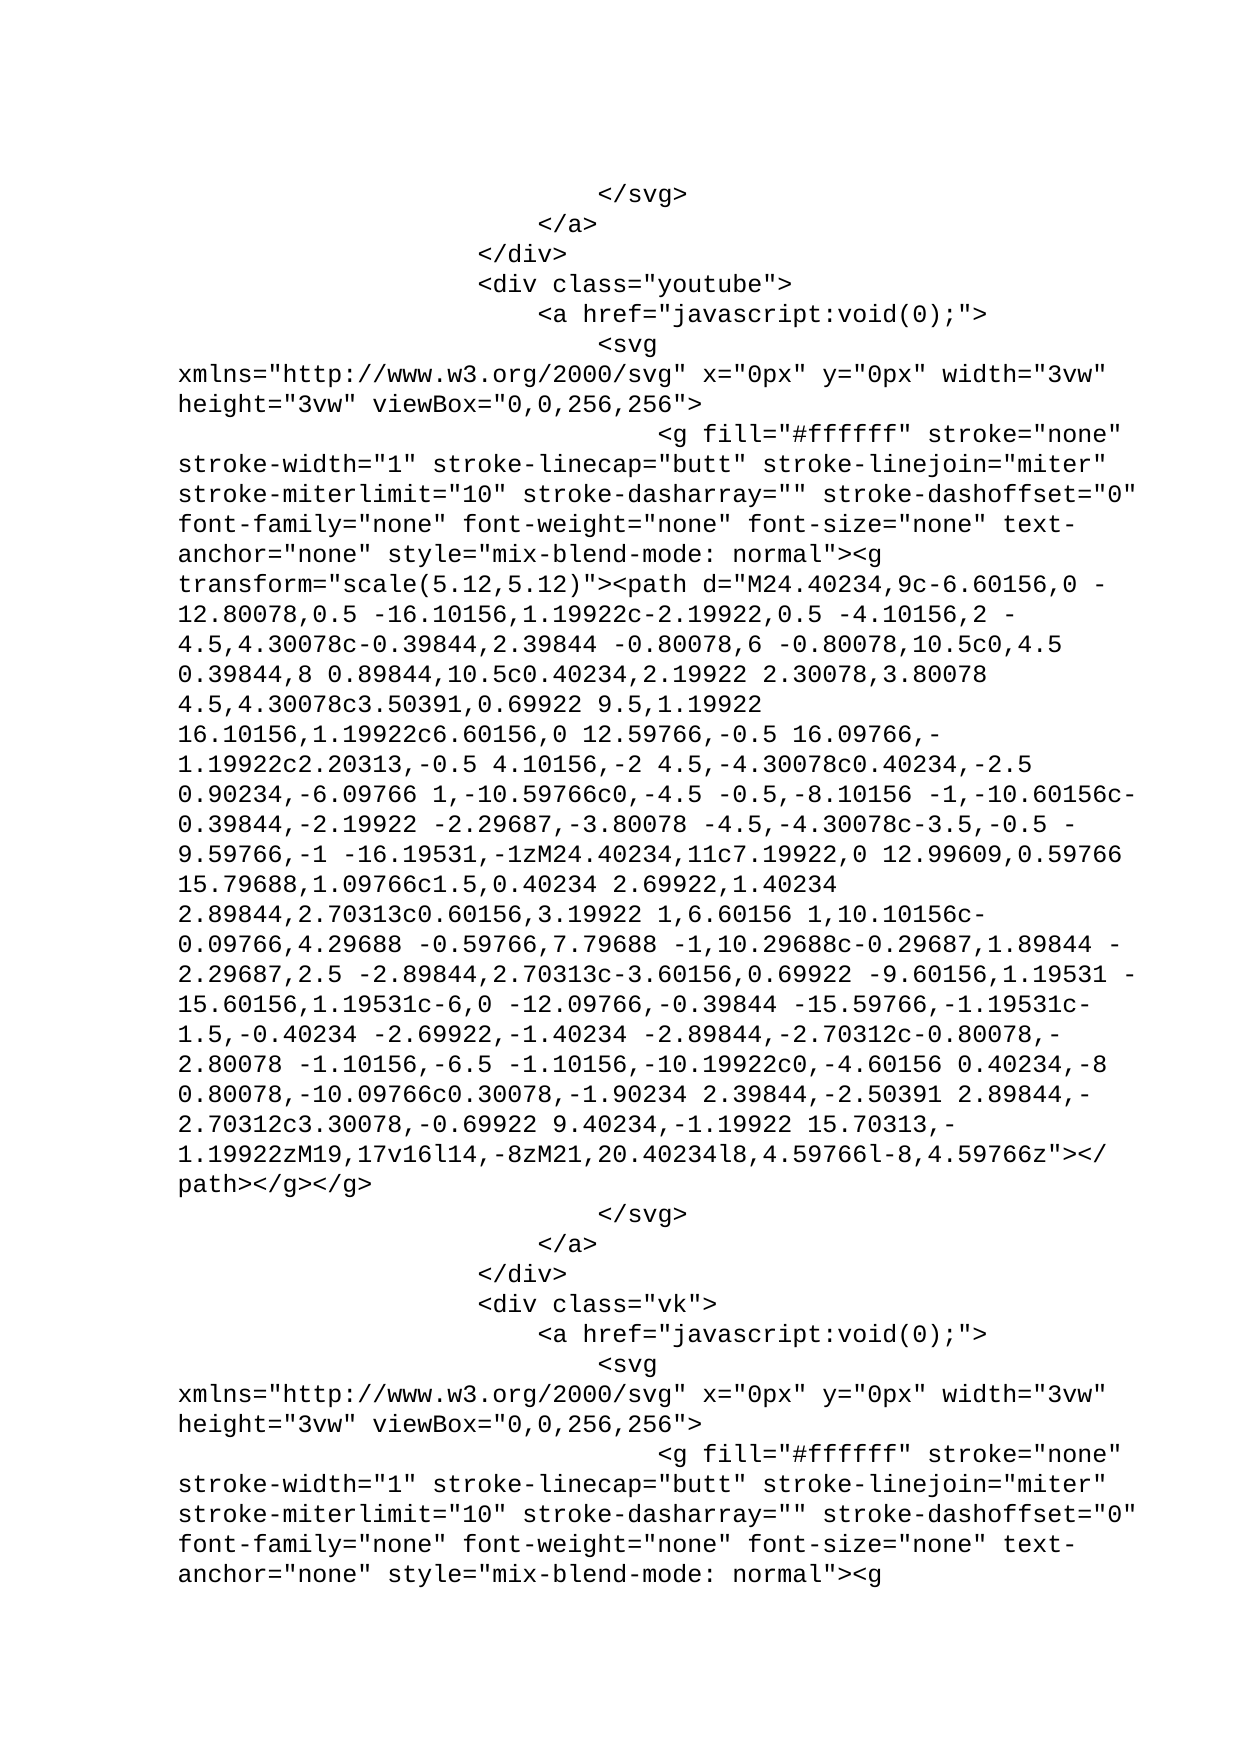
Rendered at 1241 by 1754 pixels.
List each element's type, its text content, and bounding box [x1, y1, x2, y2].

text </a> [177, 1231, 1152, 1259]
text <svg xmlns="http://www.w3.org/2000/svg" x="0px" y="0px" width="3vw" height="3vw" viewBox="0,0,256,256"> [177, 331, 1152, 419]
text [177, 1441, 1152, 1589]
text <div class="youtube"> [177, 271, 1152, 299]
text <svg xmlns="http://www.w3.org/2000/svg" x="0px" y="0px" width="3vw" height="3vw" viewBox="0,0,256,256"> [177, 1351, 1152, 1439]
text </svg> [177, 1201, 1152, 1229]
text </div> [177, 1261, 1152, 1289]
text <a href="javascript:void(0);"> [177, 1321, 1152, 1349]
text </div> [177, 241, 1152, 269]
text <a href="javascript:void(0);"> [177, 301, 1152, 329]
text <div class="vk"> [177, 1291, 1152, 1319]
text </svg> [177, 181, 1152, 209]
text <g fill="#ffffff" stroke="none" stroke-width="1" stroke-linecap="butt" stroke-linejoin="miter" stroke-miterlimit="10" stroke-dasharray="" stroke-dashoffset="0" font-family="none" font-weight="none" font-size="none" text-anchor="none" style="mix-blend-mode: normal"><g transform="scale(5.12,5.12)"><path d="M24.40234,9c-6.60156,0 -12.80078,0.5 -16.10156,1.19922c-2.19922,0.5 -4.10156,2 -4.5,4.30078c-0.39844,2.39844 -0.80078,6 -0.80078,10.5c0,4.5 0.39844,8 0.89844,10.5c0.40234,2.19922 2.30078,3.80078 4.5,4.30078c3.50391,0.69922 9.5,1.19922 16.10156,1.19922c6.60156,0 12.59766,-0.5 16.09766,-1.19922c2.20313,-0.5 4.10156,-2 4.5,-4.30078c0.40234,-2.5 0.90234,-6.09766 1,-10.59766c0,-4.5 -0.5,-8.10156 -1,-10.60156c-0.39844,-2.19922 -2.29687,-3.80078 -4.5,-4.30078c-3.5,-0.5 -9.59766,-1 -16.19531,-1zM24.40234,11c7.19922,0 12.99609,0.59766 15.79688,1.09766c1.5,0.40234 2.69922,1.40234 2.89844,2.70313c0.60156,3.19922 1,6.60156 1,10.10156c-0.09766,4.29688 -0.59766,7.79688 -1,10.29688c-0.29687,1.89844 -2.29687,2.5 -2.89844,2.70313c-3.60156,0.69922 -9.60156,1.19531 -15.60156,1.19531c-6,0 -12.09766,-0.39844 -15.59766,-1.19531c-1.5,-0.40234 -2.69922,-1.40234 -2.89844,-2.70312c-0.80078,-2.80078 -1.10156,-6.5 -1.10156,-10.19922c0,-4.60156 0.40234,-8 0.80078,-10.09766c0.30078,-1.90234 2.39844,-2.50391 2.89844,-2.70312c3.30078,-0.69922 9.40234,-1.19922 15.70313,-1.19922zM19,17v16l14,-8zM21,20.40234l8,4.59766l-8,4.59766z"></path></g></g> [177, 421, 1152, 1199]
text </a> [177, 211, 1152, 239]
